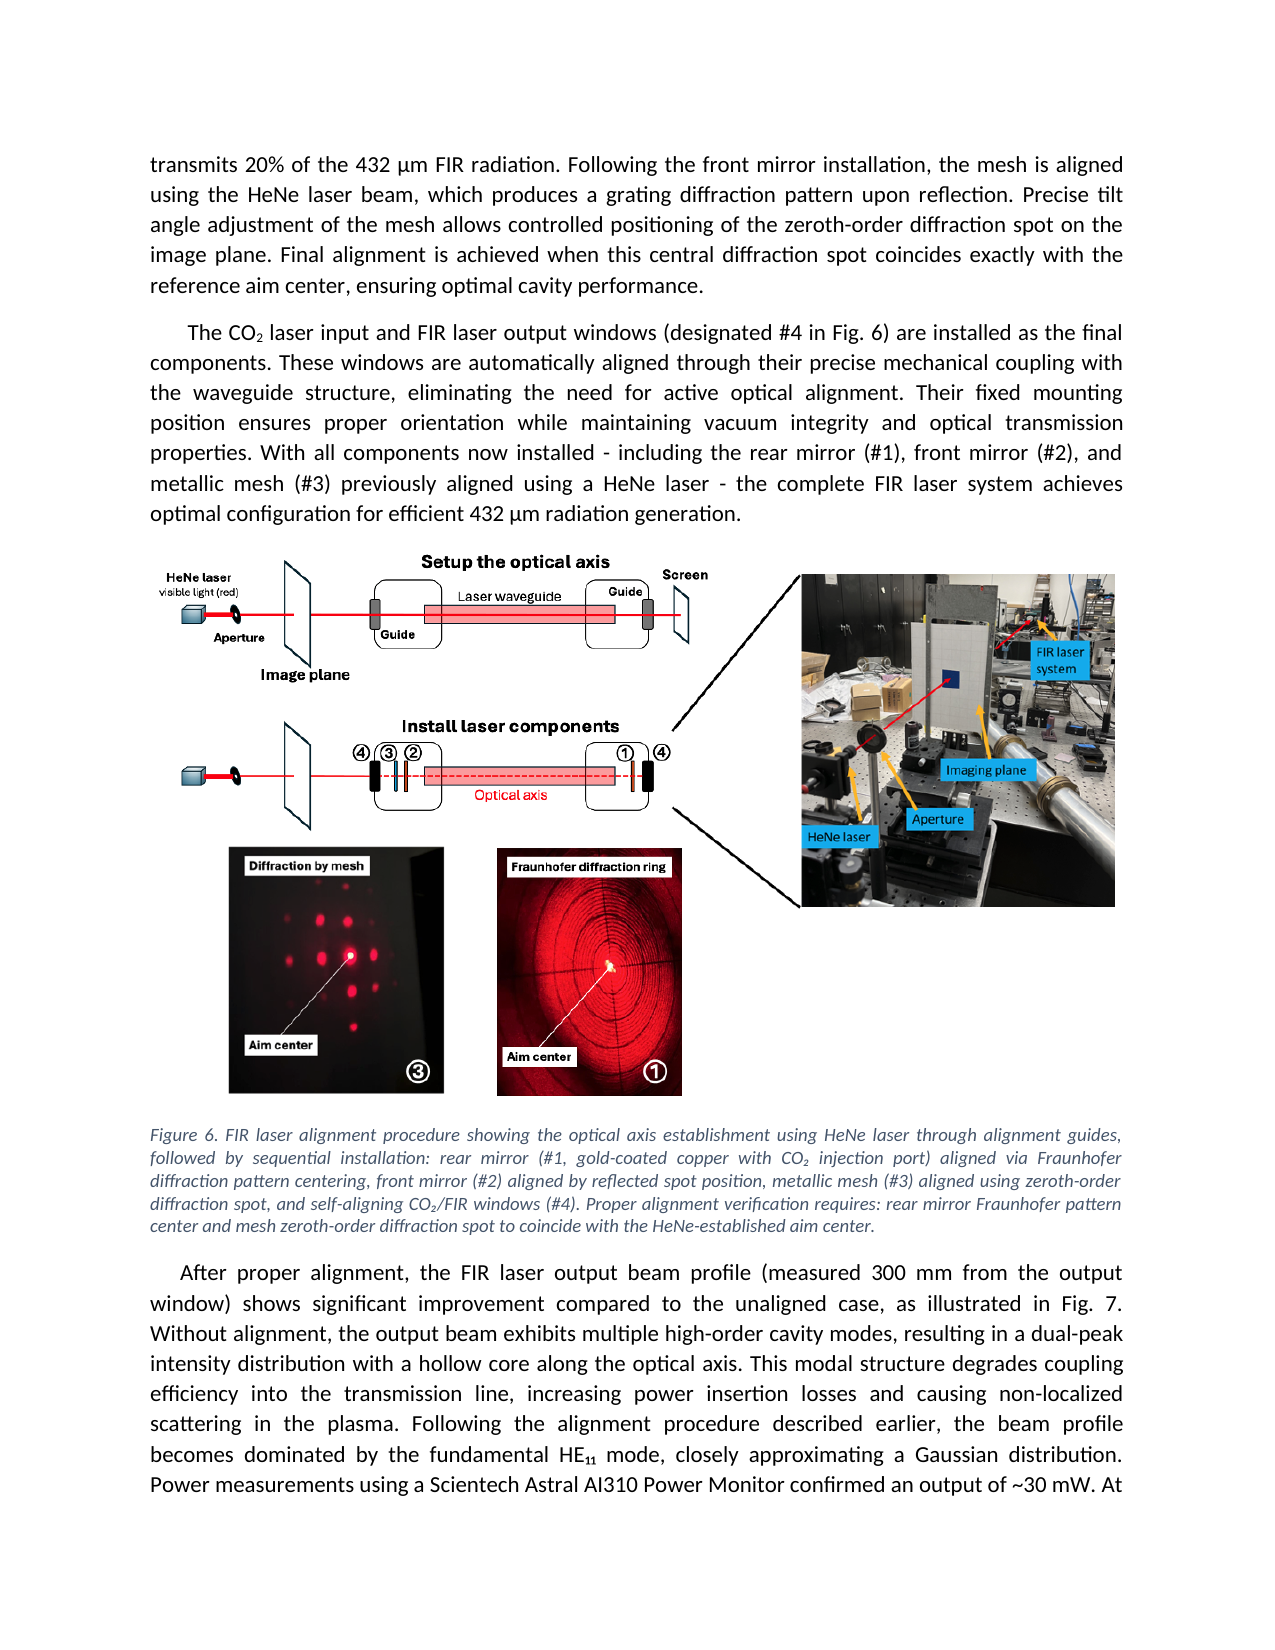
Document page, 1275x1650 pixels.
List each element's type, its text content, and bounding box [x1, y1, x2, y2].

text Figure 6. FIR laser alignment procedure showing the optical axis establishment using HeNe laser through alignment guides, followed by sequential installation: rear mirror (#1, gold-coated copper with CO₂ injection port) aligned via Fraunhofer diffraction pattern centering, front mirror (#2) aligned by reflected spot position, metallic mesh (#3) aligned using zeroth-order diffraction spot, and self-aligning CO₂/FIR windows (#4). Proper alignment verification requires: rear mirror Fraunhofer pattern center and mesh zeroth-order diffraction spot to coincide with the HeNe-established aim center. [150, 1123, 1125, 1238]
picture [150, 545, 1125, 1105]
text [150, 1258, 1125, 1498]
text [150, 150, 1125, 299]
text The CO2 laser input and FIR laser output windows (designated #4 in Fig. 6) are installed as the final components. These windows are automatically aligned through their precise mechanical coupling with the waveguide structure, eliminating the need for active optical alignment. Their fixed mounting position ensures proper orientation while maintaining vacuum integrity and optical transmission properties. With all components now installed - including the rear mirror (#1), front mirror (#2), and metallic mesh (#3) previously aligned using a HeNe laser - the complete FIR laser system achieves optimal configuration for efficient 432 μm radiation generation. [150, 318, 1125, 527]
